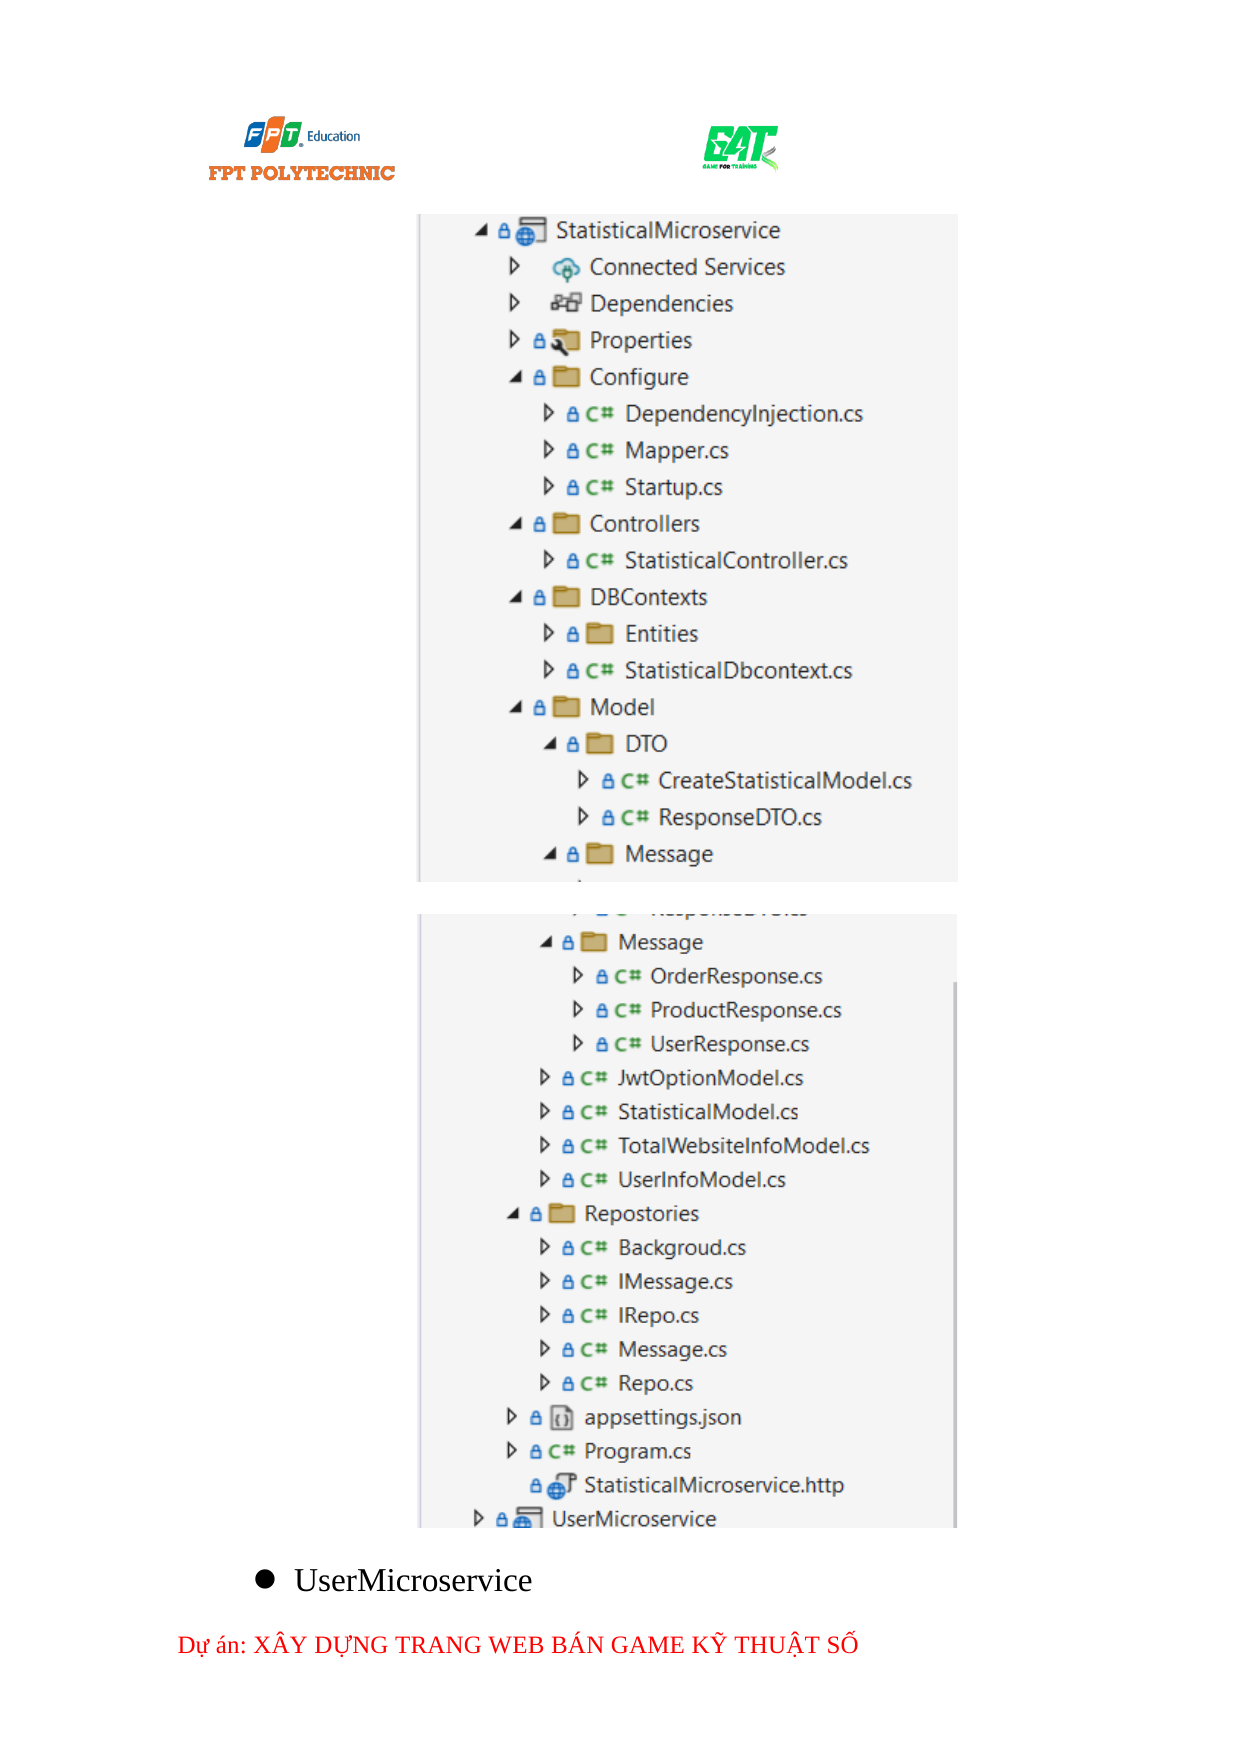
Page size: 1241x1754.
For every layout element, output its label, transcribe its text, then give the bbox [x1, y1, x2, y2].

text UserMicroservice [177, 1560, 1122, 1599]
picture [416, 214, 958, 882]
picture [417, 914, 958, 1528]
picture [202, 110, 401, 186]
picture [700, 104, 782, 186]
